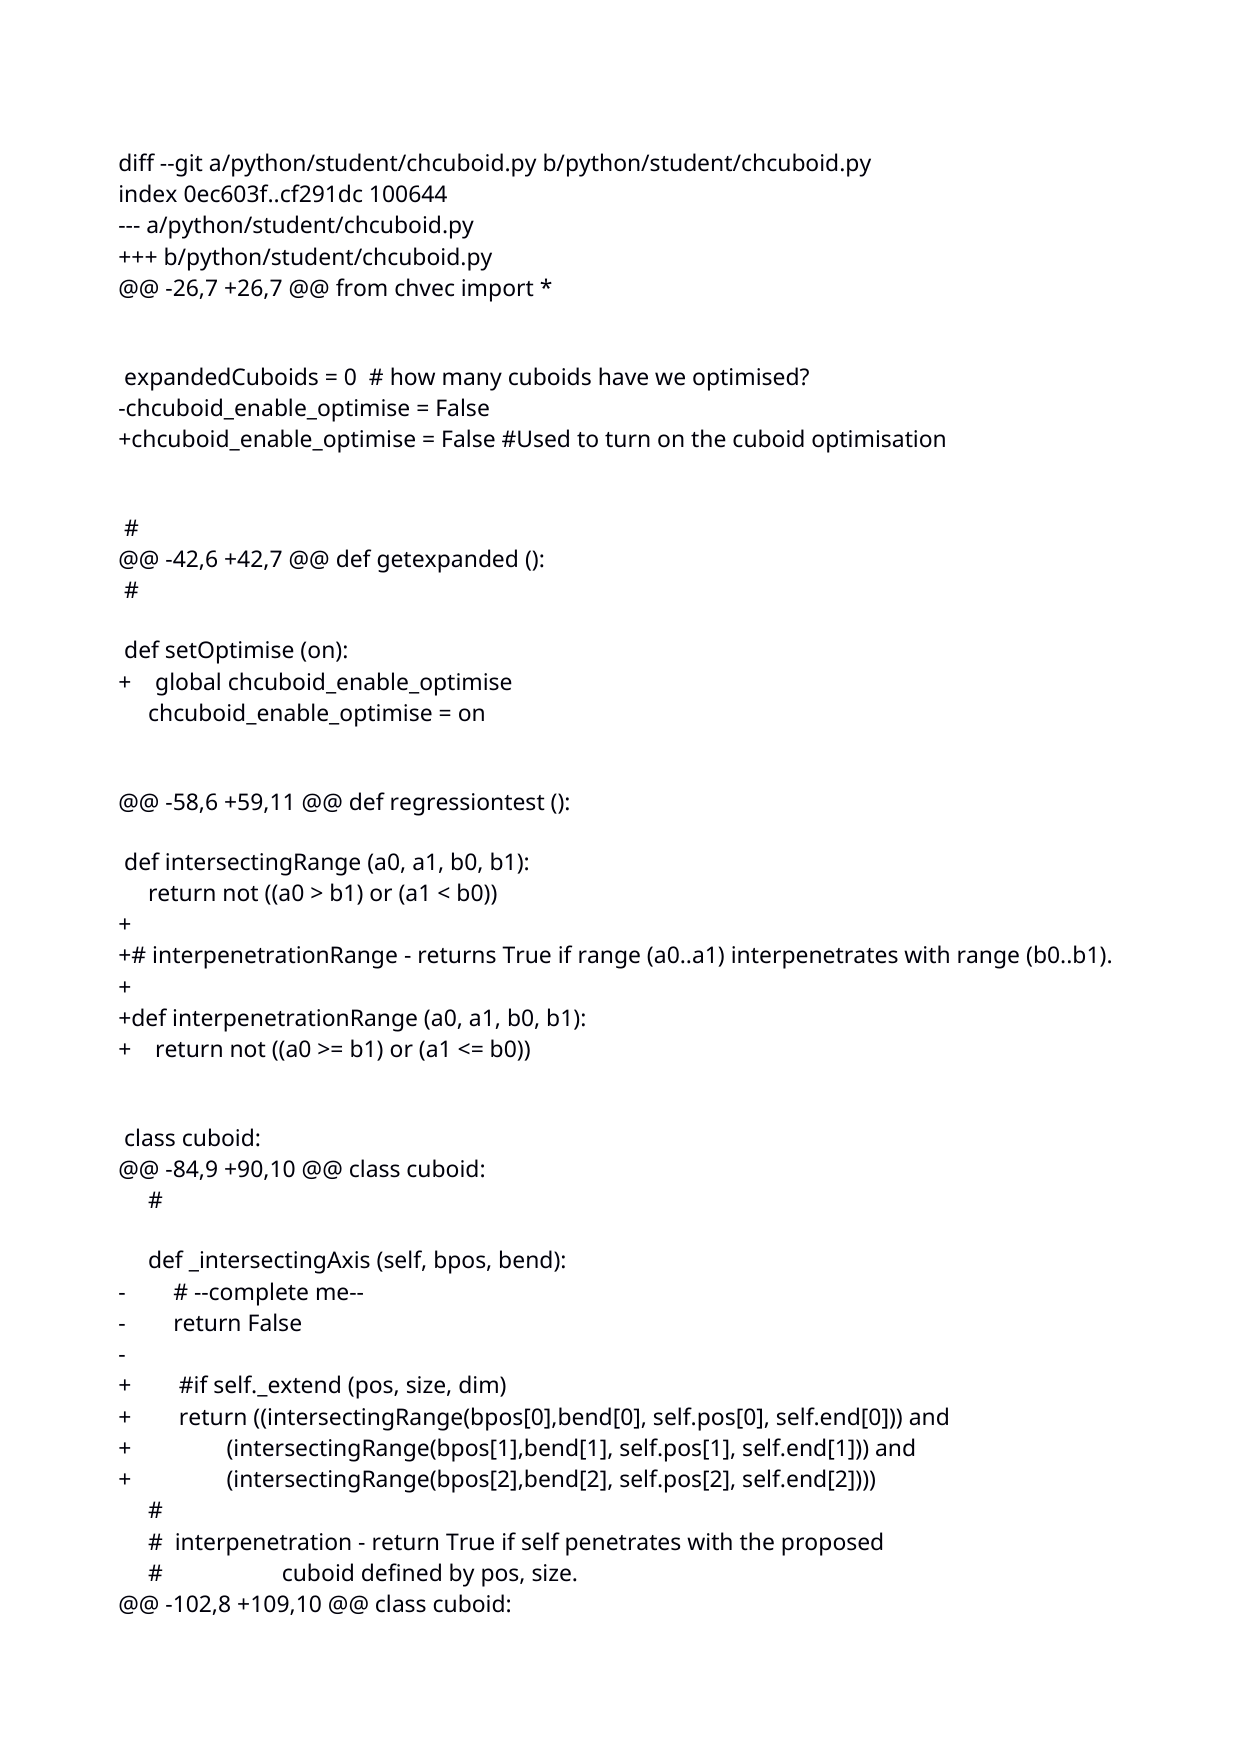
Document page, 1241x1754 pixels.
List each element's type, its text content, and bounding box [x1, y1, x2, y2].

text +chcuboid_enable_optimise = False #Used to turn on the cuboid optimisation [118, 423, 1122, 454]
text +# interpenetrationRange - returns True if range (a0..a1) interpenetrates with range (b0..b1). [118, 939, 1122, 971]
text + (intersectingRange(bpos[1],bend[1], self.pos[1], self.end[1])) and [118, 1432, 1122, 1463]
text + return ((intersectingRange(bpos[0],bend[0], self.pos[0], self.end[0])) and [118, 1401, 1122, 1432]
text -chcuboid_enable_optimise = False [118, 392, 1122, 423]
text @@ -102,8 +109,10 @@ class cuboid: [118, 1588, 1122, 1619]
text +def interpenetrationRange (a0, a1, b0, b1): [118, 1002, 1122, 1033]
text + global chcuboid_enable_optimise [118, 666, 1122, 697]
text # [118, 1184, 1122, 1216]
text - # --complete me-- [118, 1276, 1122, 1307]
text + return not ((a0 >= b1) or (a1 <= b0)) [118, 1033, 1122, 1064]
text # interpenetration - return True if self penetrates with the proposed [118, 1526, 1122, 1557]
text index 0ec603f..cf291dc 100644 [118, 178, 1122, 209]
text + (intersectingRange(bpos[2],bend[2], self.pos[2], self.end[2]))) [118, 1463, 1122, 1494]
text --- a/python/student/chcuboid.py [118, 209, 1122, 241]
text @@ -58,6 +59,11 @@ def regressiontest (): [118, 786, 1122, 817]
text diff --git a/python/student/chcuboid.py b/python/student/chcuboid.py [118, 147, 1122, 178]
text # [118, 512, 1122, 543]
text chcuboid_enable_optimise = on [118, 697, 1122, 728]
text @@ -26,7 +26,7 @@ from chvec import * [118, 272, 1122, 303]
text + [118, 908, 1122, 939]
text + [118, 971, 1122, 1002]
text +++ b/python/student/chcuboid.py [118, 241, 1122, 272]
text class cuboid: [118, 1122, 1122, 1153]
text def _intersectingAxis (self, bpos, bend): [118, 1244, 1122, 1276]
text expandedCuboids = 0 # how many cuboids have we optimised? [118, 361, 1122, 392]
text - return False [118, 1307, 1122, 1338]
text - [118, 1338, 1122, 1369]
text # [118, 1494, 1122, 1526]
text @@ -84,9 +90,10 @@ class cuboid: [118, 1153, 1122, 1184]
text return not ((a0 > b1) or (a1 < b0)) [118, 877, 1122, 908]
text def setOptimise (on): [118, 634, 1122, 666]
text @@ -42,6 +42,7 @@ def getexpanded (): [118, 543, 1122, 574]
text + #if self._extend (pos, size, dim) [118, 1369, 1122, 1401]
text def intersectingRange (a0, a1, b0, b1): [118, 846, 1122, 877]
text # [118, 574, 1122, 606]
text # cuboid defined by pos, size. [118, 1557, 1122, 1588]
